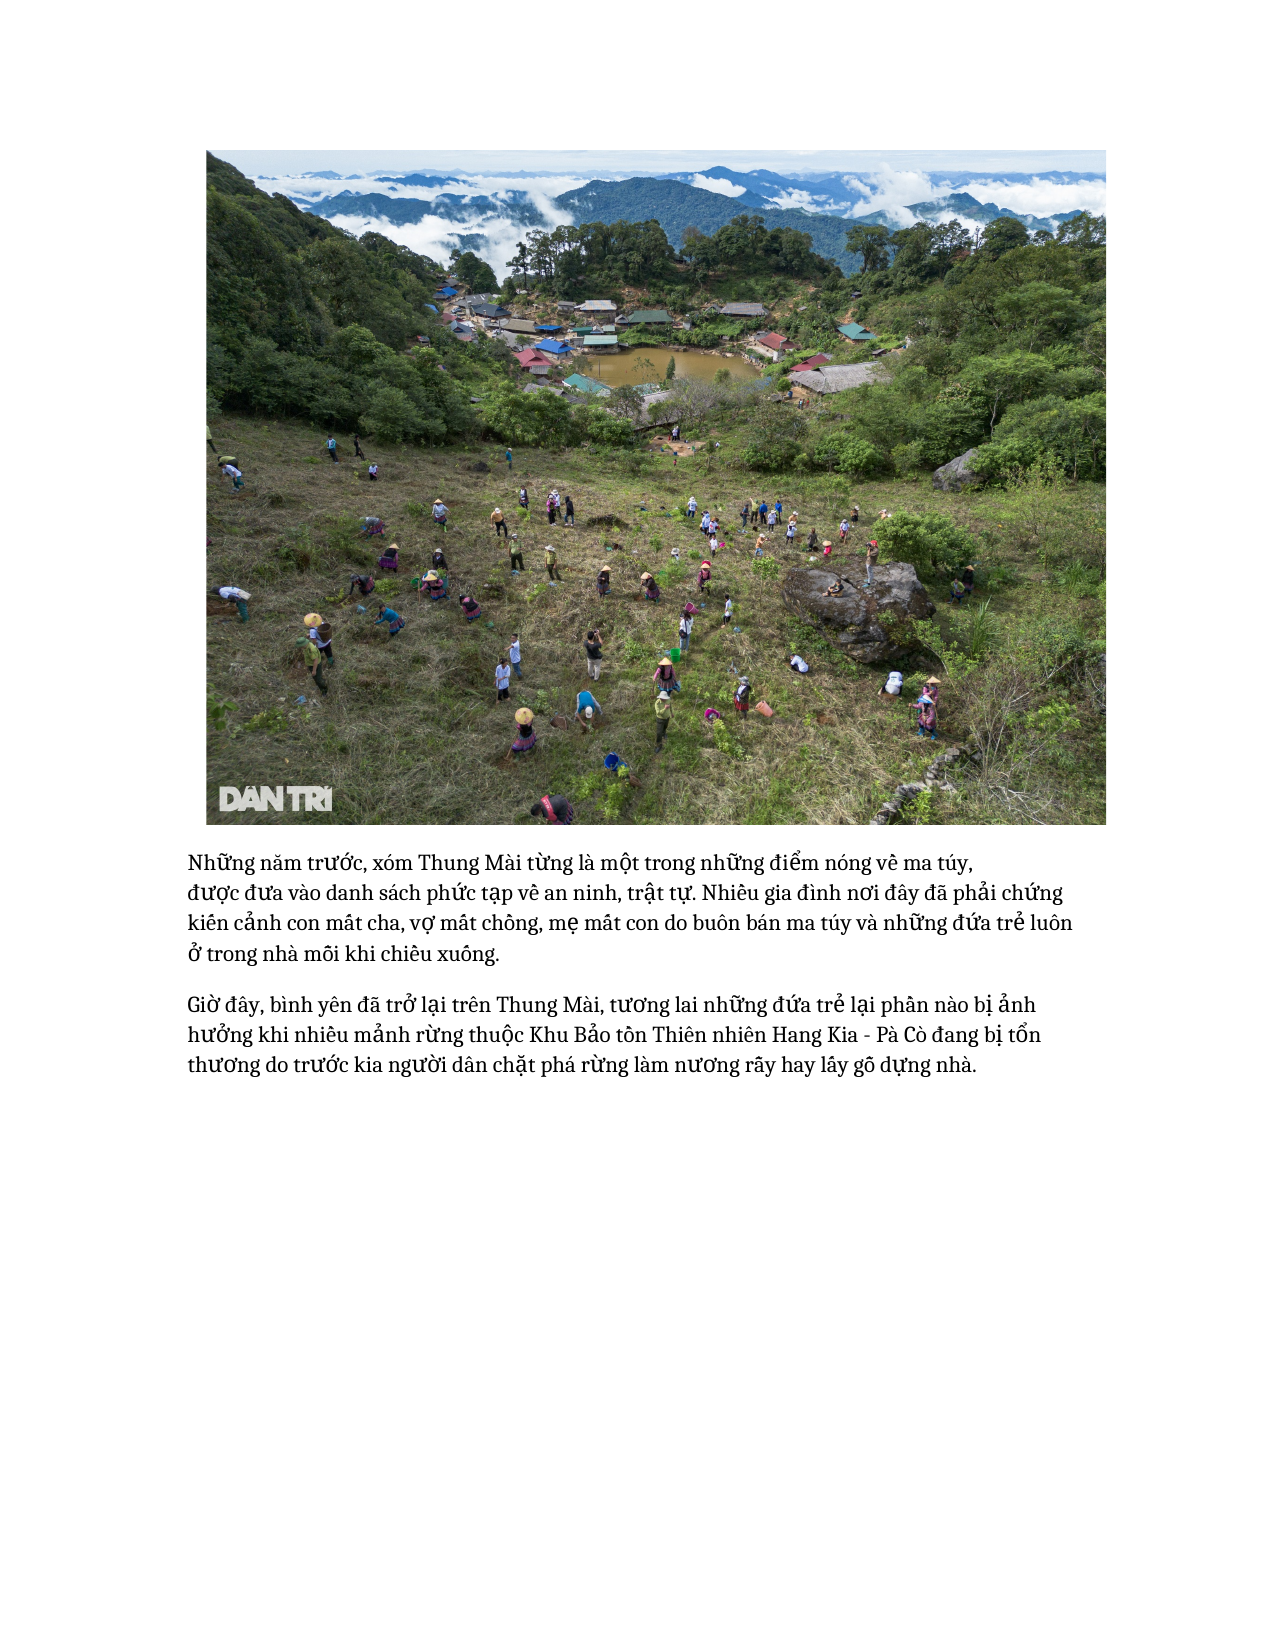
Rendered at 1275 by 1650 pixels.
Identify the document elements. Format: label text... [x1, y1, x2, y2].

text Những năm trước, xóm Thung Mài từng là một trong những điểm nóng về ma túy, được đưa vào danh sách phức tạp về an ninh, trật tự. Nhiều gia đình nơi đây đã phải chứng kiến cảnh con mất cha, vợ mất chồng, mẹ mất con do buôn bán ma túy và những đứa trẻ luôn ở trong nhà mỗi khi chiều xuống. [187, 850, 1087, 967]
text Giờ đây, bình yên đã trở lại trên Thung Mài, tương lai những đứa trẻ lại phần nào bị ảnh hưởng khi nhiều mảnh rừng thuộc Khu Bảo tồn Thiên nhiên Hang Kia - Pà Cò đang bị tổn thương do trước kia người dân chặt phá rừng làm nương rẫy hay lấy gỗ dựng nhà. [187, 991, 1087, 1078]
picture [206, 150, 1107, 825]
